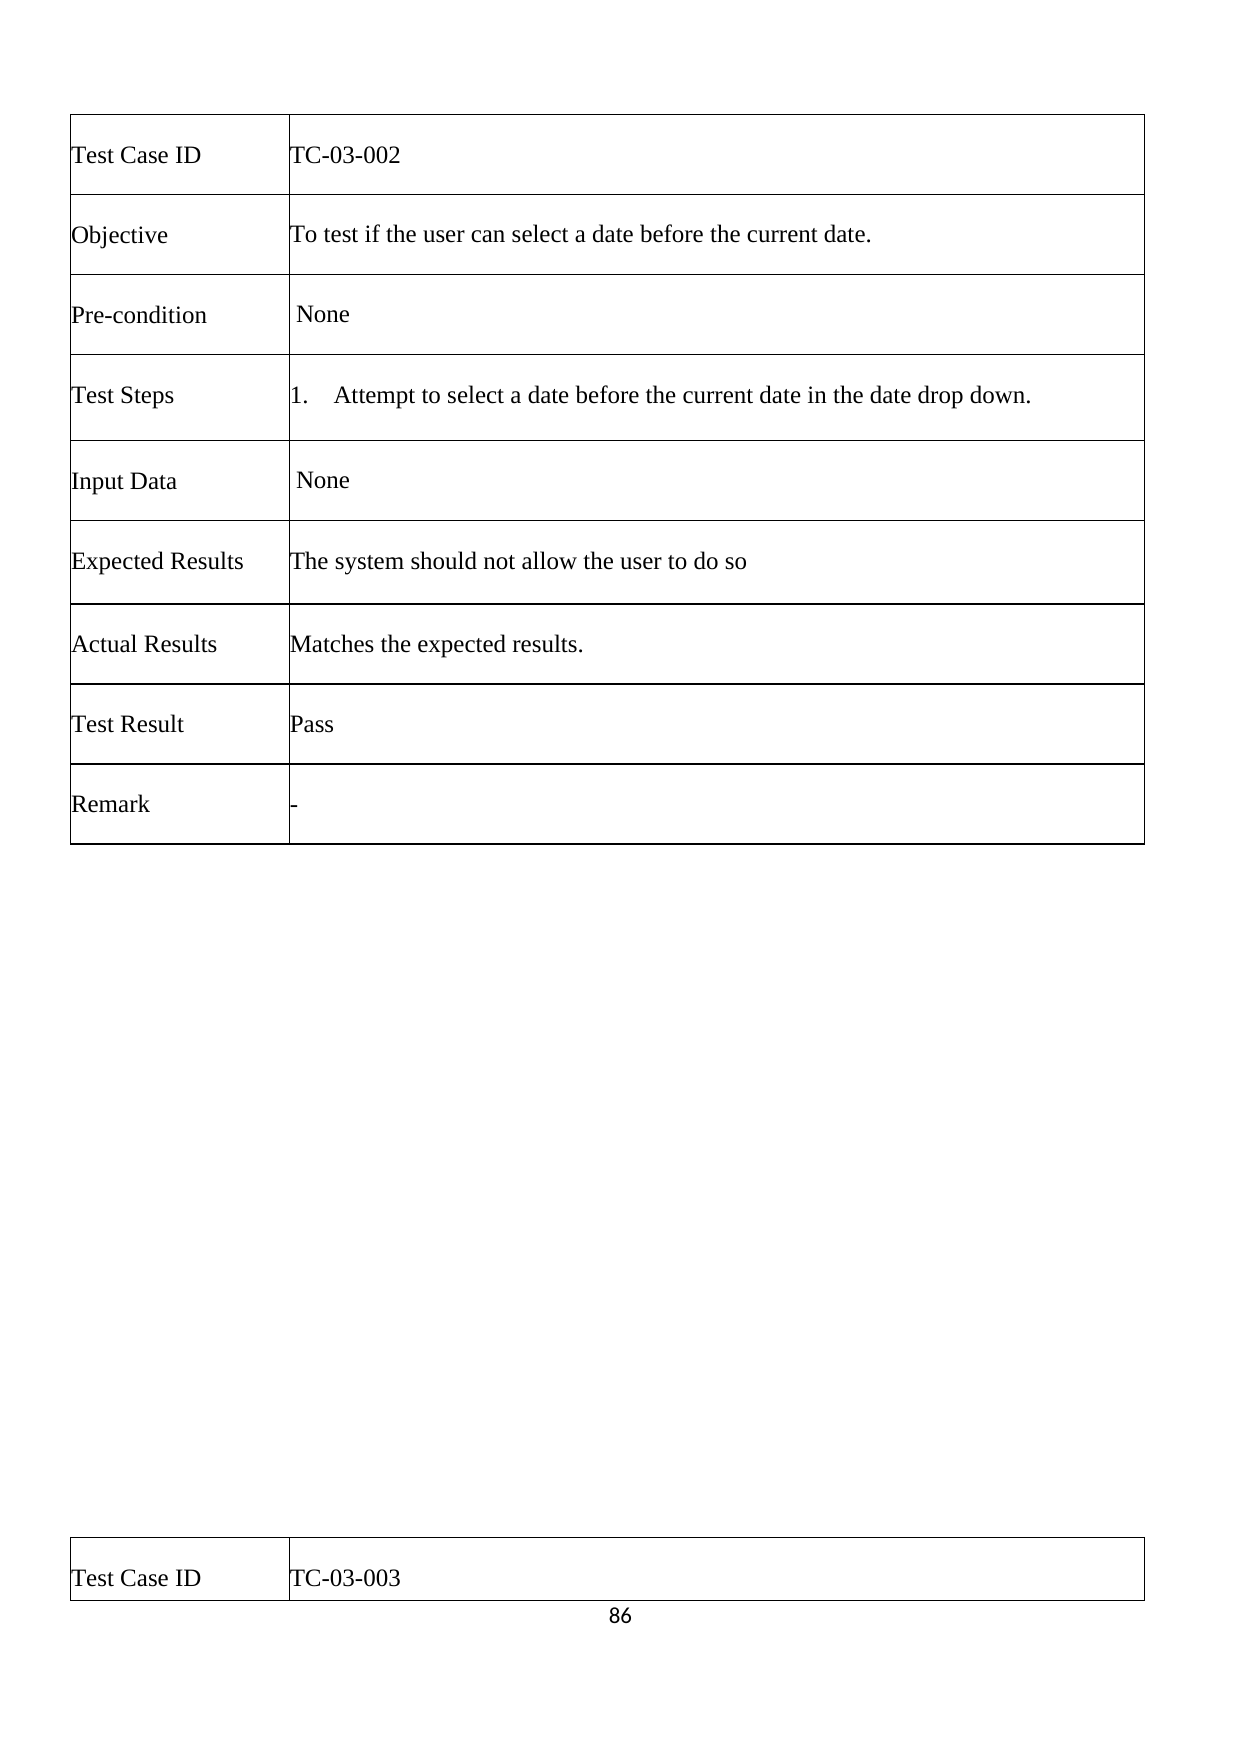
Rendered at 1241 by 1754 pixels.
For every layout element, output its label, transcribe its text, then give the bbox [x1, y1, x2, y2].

table_cell Input Data [71, 441, 289, 519]
table_header Test Case ID [71, 1538, 289, 1600]
table_cell Objective [71, 195, 289, 274]
table_cell None [290, 275, 1144, 354]
table_cell 1. Attempt to select a date before the current date in the date drop down. [290, 355, 1144, 439]
table_header Test Case ID [71, 115, 289, 194]
table_cell Expected Results [71, 521, 289, 603]
table_cell None [290, 441, 1144, 519]
table_cell Pass [290, 685, 1144, 763]
table_cell Matches the expected results. [290, 605, 1144, 683]
table_header TC-03-003 [290, 1538, 1144, 1600]
table_cell Test Result [71, 685, 289, 763]
table_cell - [290, 765, 1144, 843]
table_cell Test Steps [71, 355, 289, 439]
table_cell Pre-condition [71, 275, 289, 354]
table_cell Actual Results [71, 605, 289, 683]
table_header TC-03-002 [290, 115, 1144, 194]
table_cell To test if the user can select a date before the current date. [290, 195, 1144, 274]
table_cell Remark [71, 765, 289, 843]
table_cell The system should not allow the user to do so [290, 521, 1144, 603]
